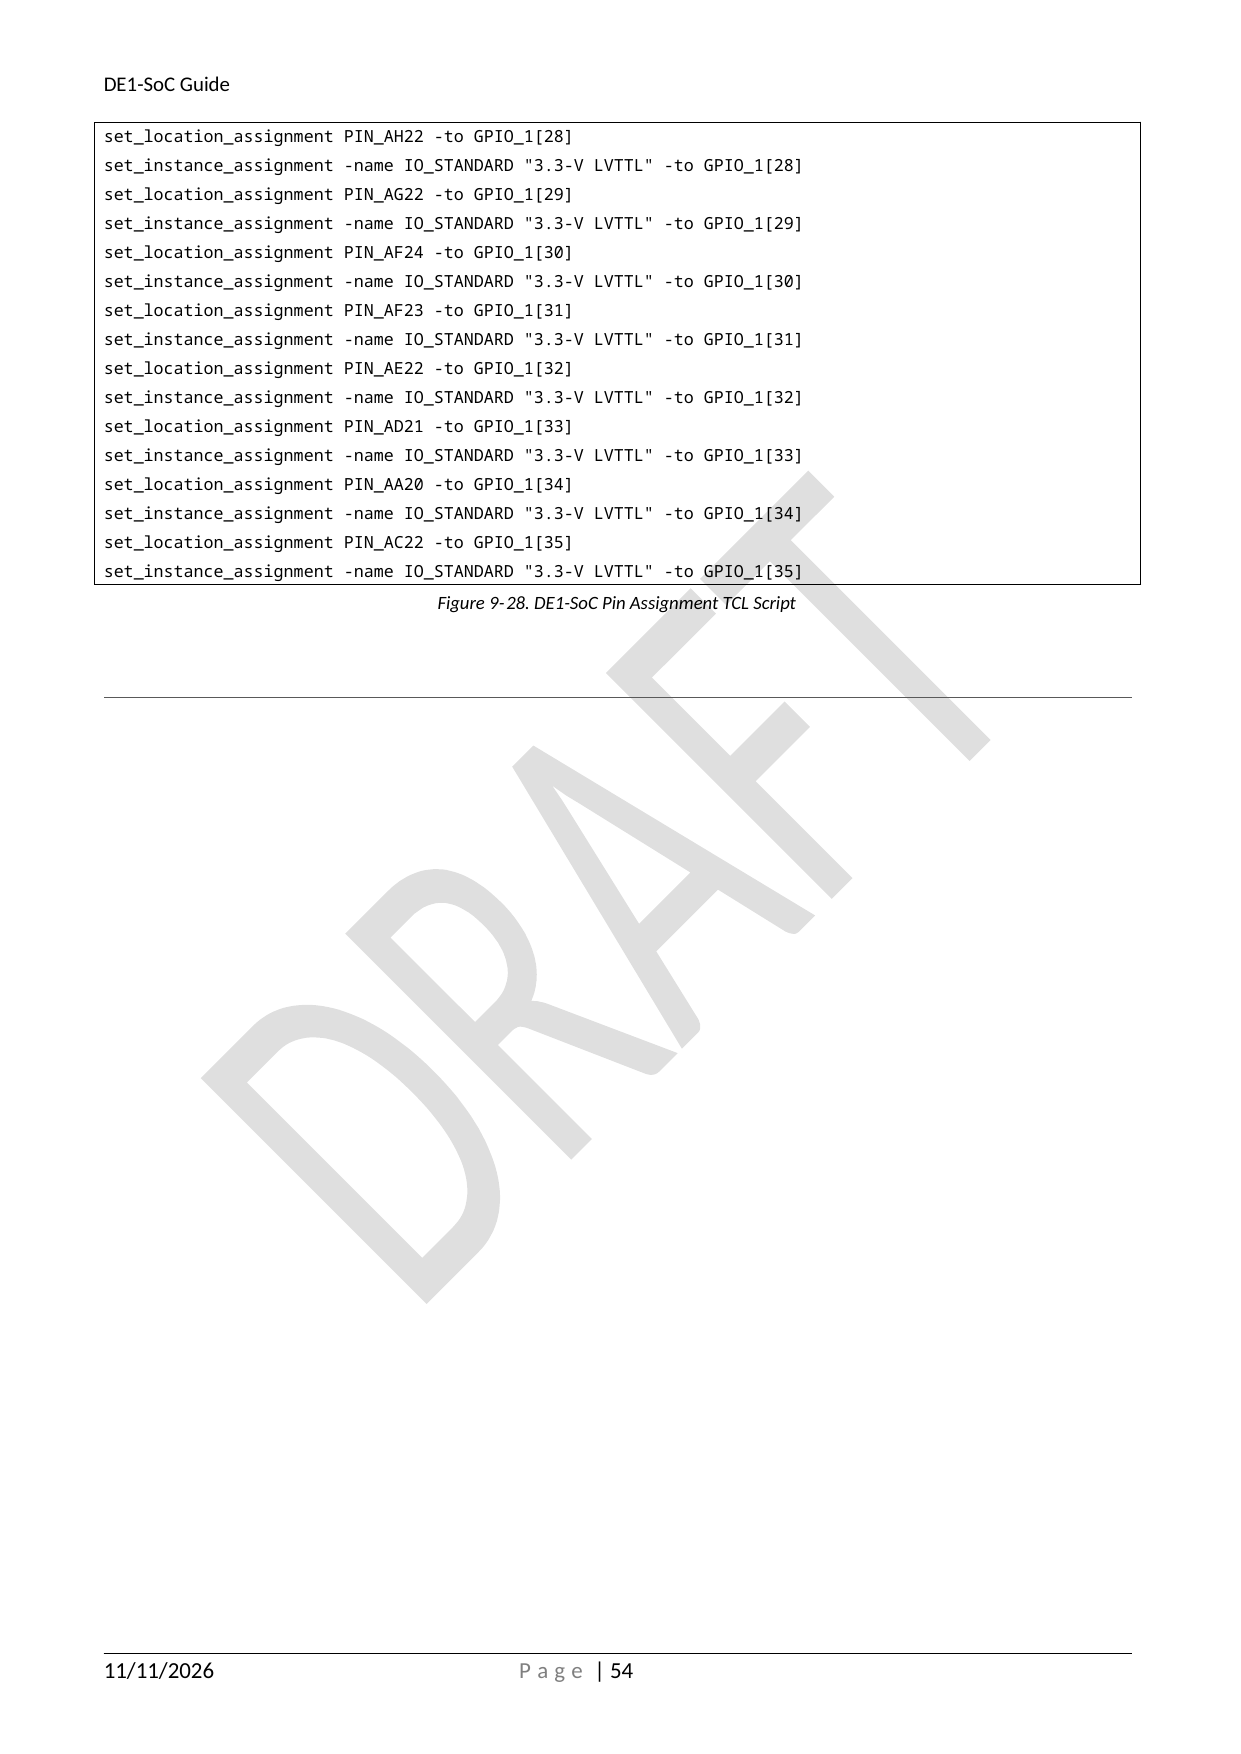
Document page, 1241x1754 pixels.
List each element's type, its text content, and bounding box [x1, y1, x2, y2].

text set_location_assignment PIN_AF23 -to GPIO_1[31] [95, 295, 1140, 321]
text set_instance_assignment -name IO_STANDARD "3.3-V LVTTL" -to GPIO_1[31] [95, 324, 1140, 350]
text set_location_assignment PIN_AE22 -to GPIO_1[32] [95, 353, 1140, 379]
text set_location_assignment PIN_AF24 -to GPIO_1[30] [95, 237, 1140, 263]
text set_location_assignment PIN_AA20 -to GPIO_1[34] [95, 469, 1140, 495]
text set_instance_assignment -name IO_STANDARD "3.3-V LVTTL" -to GPIO_1[34] [95, 498, 1140, 524]
text set_location_assignment PIN_AD21 -to GPIO_1[33] [95, 411, 1140, 437]
text set_instance_assignment -name IO_STANDARD "3.3-V LVTTL" -to GPIO_1[33] [95, 440, 1140, 466]
text set_instance_assignment -name IO_STANDARD "3.3-V LVTTL" -to GPIO_1[35] [95, 556, 1140, 584]
text set_location_assignment PIN_AG22 -to GPIO_1[29] [95, 179, 1140, 205]
text set_location_assignment PIN_AC22 -to GPIO_1[35] [95, 527, 1140, 553]
text set_instance_assignment -name IO_STANDARD "3.3-V LVTTL" -to GPIO_1[29] [95, 208, 1140, 234]
text set_instance_assignment -name IO_STANDARD "3.3-V LVTTL" -to GPIO_1[32] [95, 382, 1140, 408]
text set_instance_assignment -name IO_STANDARD "3.3-V LVTTL" -to GPIO_1[30] [95, 266, 1140, 292]
text set_location_assignment PIN_AH22 -to GPIO_1[28] [95, 123, 1140, 147]
text set_instance_assignment -name IO_STANDARD "3.3-V LVTTL" -to GPIO_1[28] [95, 151, 1140, 176]
